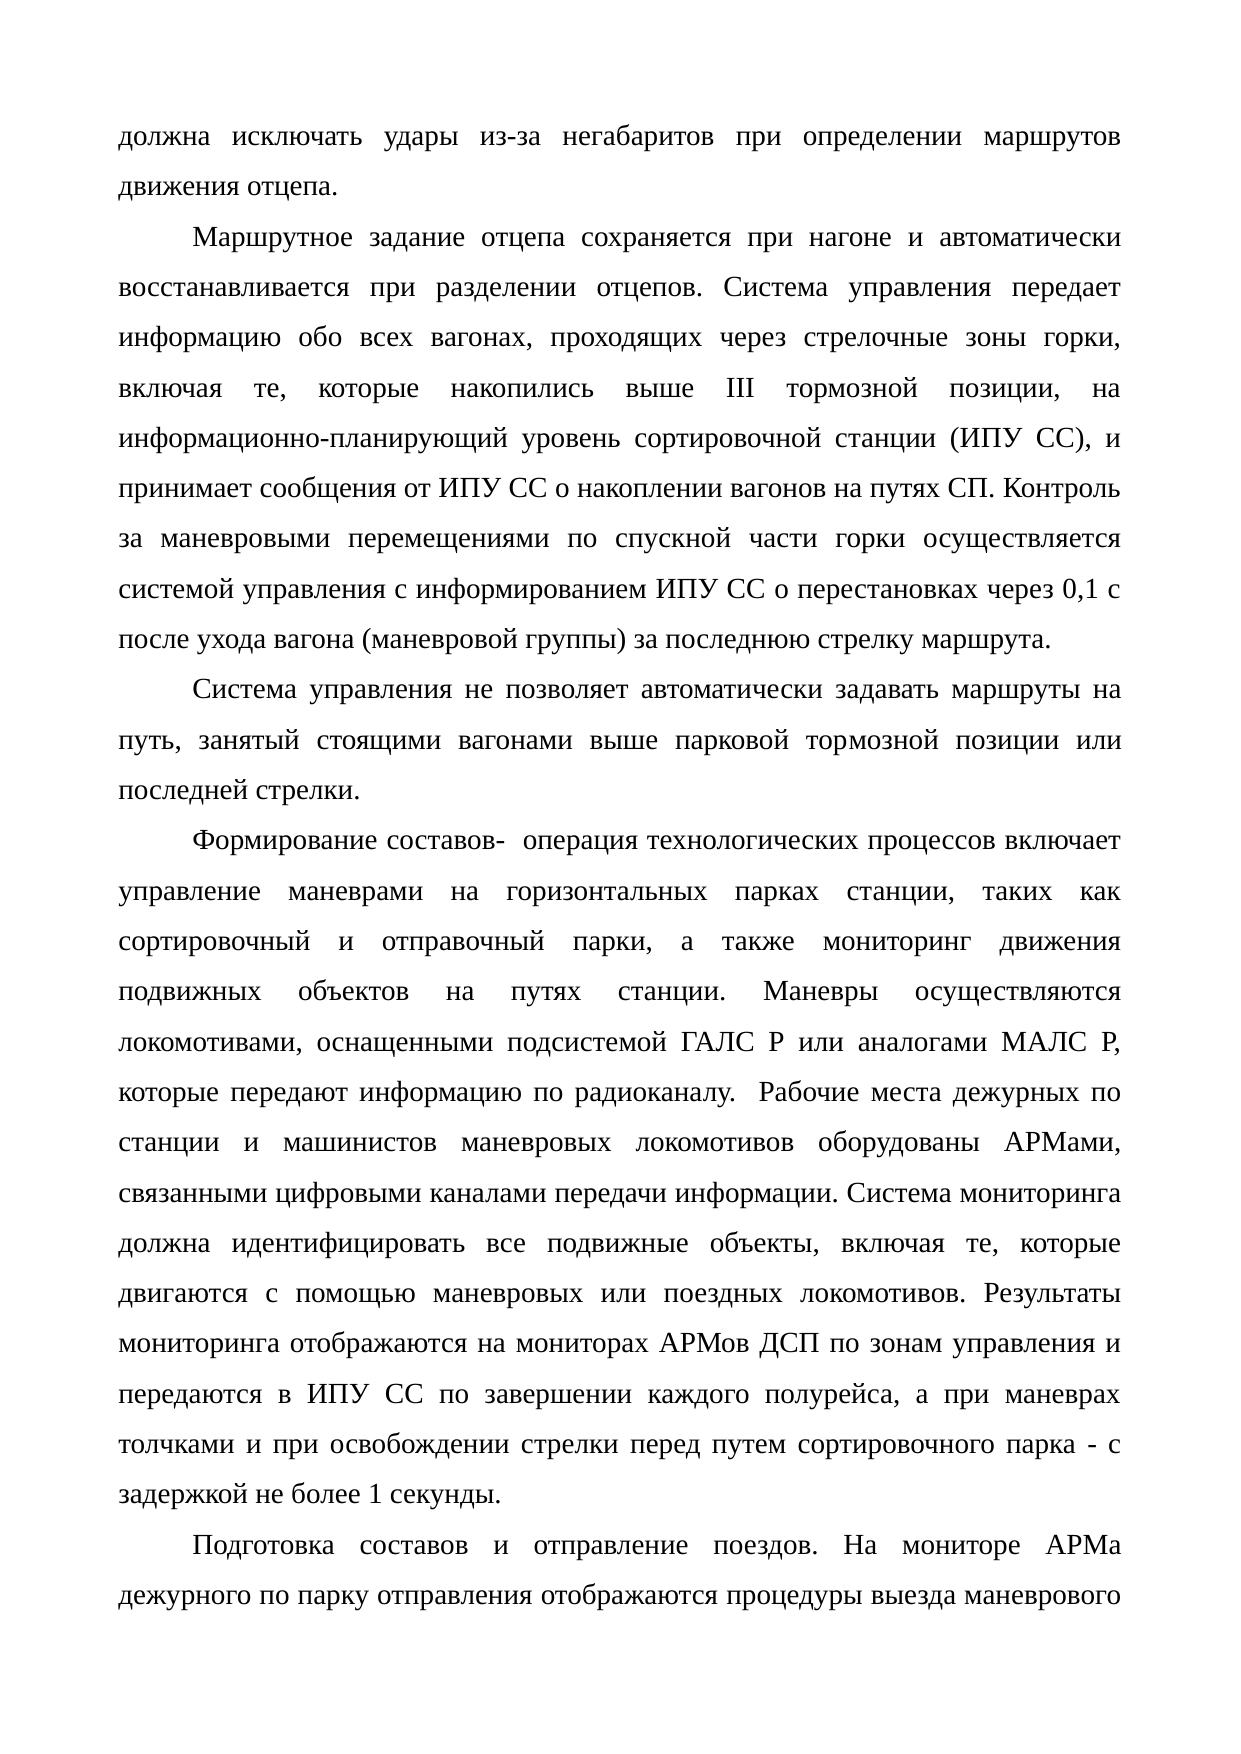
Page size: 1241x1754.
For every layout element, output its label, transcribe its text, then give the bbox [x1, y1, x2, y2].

text Формирование составов- операция технологических процессов включает управление маневрами на горизонтальных парках станции, таких как сортировочный и отправочный парки, а также мониторинг движения подвижных объектов на путях станции. Маневры осуществляются локомотивами, оснащенными подсистемой ГАЛС Р или аналогами МАЛС Р, которые передают информацию по радиоканалу. Рабочие места дежурных по станции и машинистов маневровых локомотивов оборудованы АРМами, связанными цифровыми каналами передачи информации. Система мониторинга должна идентифицировать все подвижные объекты, включая те, которые двигаются с помощью маневровых или поездных локомотивов. Результаты мониторинга отображаются на мониторах АРМов ДСП по зонам управления и передаются в ИПУ СС по завершении каждого полурейса, а при маневрах толчками и при освобождении стрелки перед путем сортировочного парка - с задержкой не более 1 секунды. [118, 822, 1122, 1510]
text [118, 118, 1122, 202]
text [118, 1527, 1122, 1611]
text Система управления не позволяет автоматически задавать маршруты на путь, занятый стоящими вагонами выше парковой тормозной позиции или последней стрелки. [118, 672, 1122, 806]
text Маршрутное задание отцепа сохраняется при нагоне и автоматически восстанавливается при разделении отцепов. Система управления передает информацию обо всех вагонах, проходящих через стрелочные зоны горки, включая те, которые накопились выше III тормозной позиции, на информационно-планирующий уровень сортировочной станции (ИПУ СС), и принимает сообщения от ИПУ СС о накоплении вагонов на путях СП. Контроль за маневровыми перемещениями по спускной части горки осуществляется системой управления с информированием ИПУ СС о перестановках через 0,1 с после ухода вагона (маневровой группы) за последнюю стрелку маршрута. [118, 219, 1122, 655]
